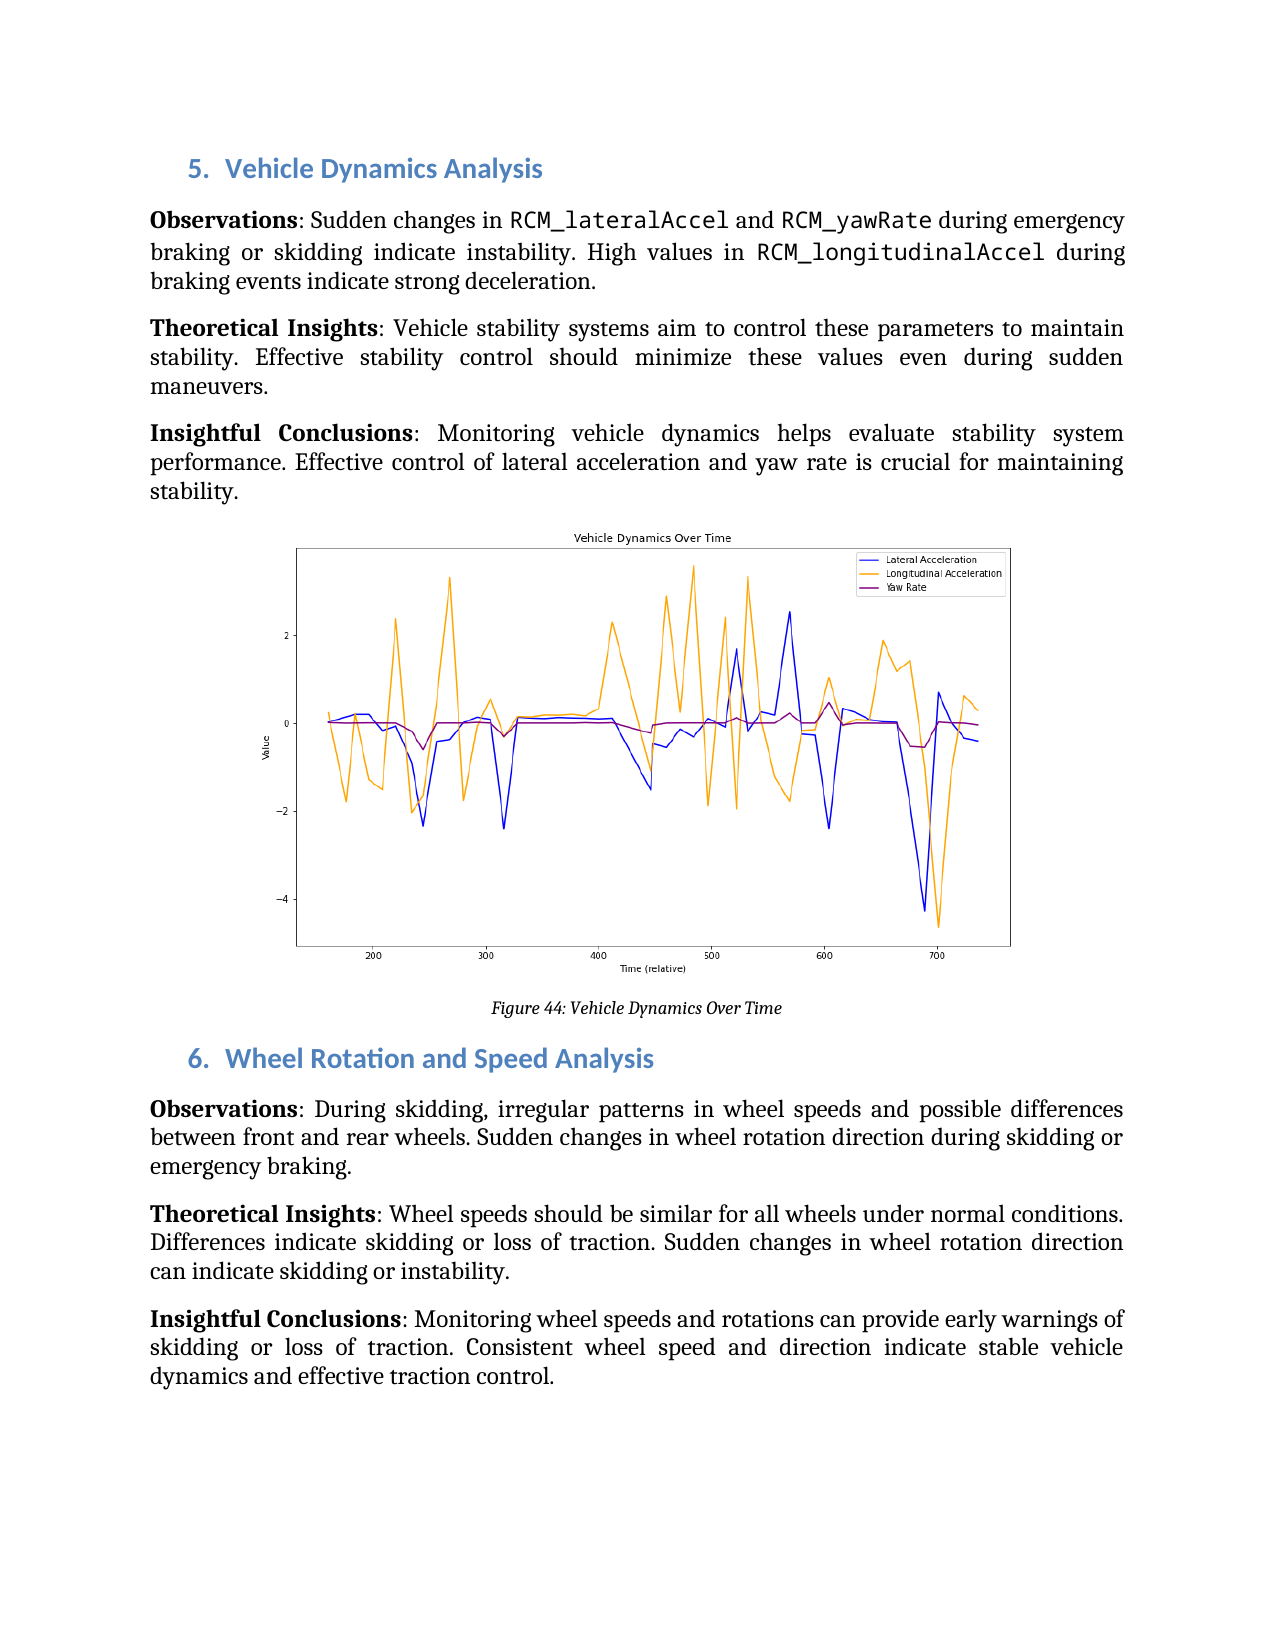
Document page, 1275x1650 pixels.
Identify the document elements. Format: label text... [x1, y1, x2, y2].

text Insightful Conclusions: Monitoring wheel speeds and rotations can provide early warnings of skidding or loss of traction. Consistent wheel speed and direction indicate stable vehicle dynamics and effective traction control. [150, 1304, 1125, 1391]
text Figure 44: Vehicle Dynamics Over Time [150, 998, 1125, 1019]
text Theoretical Insights: Wheel speeds should be similar for all wheels under normal conditions. Differences indicate skidding or loss of traction. Sudden changes in wheel rotation direction can indicate skidding or instability. [150, 1199, 1125, 1286]
text Observations: Sudden changes in RCM_lateralAccel and RCM_yawRate during emergency braking or skidding indicate instability. High values in RCM_longitudinalAccel during braking events indicate strong deceleration. [150, 204, 1125, 296]
subtitle Wheel Rotation and Speed Analysis [187, 1040, 1125, 1076]
text Observations: During skidding, irregular patterns in wheel speeds and possible differences between front and rear wheels. Sudden changes in wheel rotation direction during skidding or emergency braking. [150, 1094, 1125, 1181]
picture [250, 524, 1025, 979]
subtitle Vehicle Dynamics Analysis [187, 150, 1125, 186]
text Insightful Conclusions: Monitoring vehicle dynamics helps evaluate stability system performance. Effective control of lateral acceleration and yaw rate is crucial for maintaining stability. [150, 419, 1125, 506]
text Theoretical Insights: Vehicle stability systems aim to control these parameters to maintain stability. Effective stability control should minimize these values even during sudden maneuvers. [150, 314, 1125, 401]
